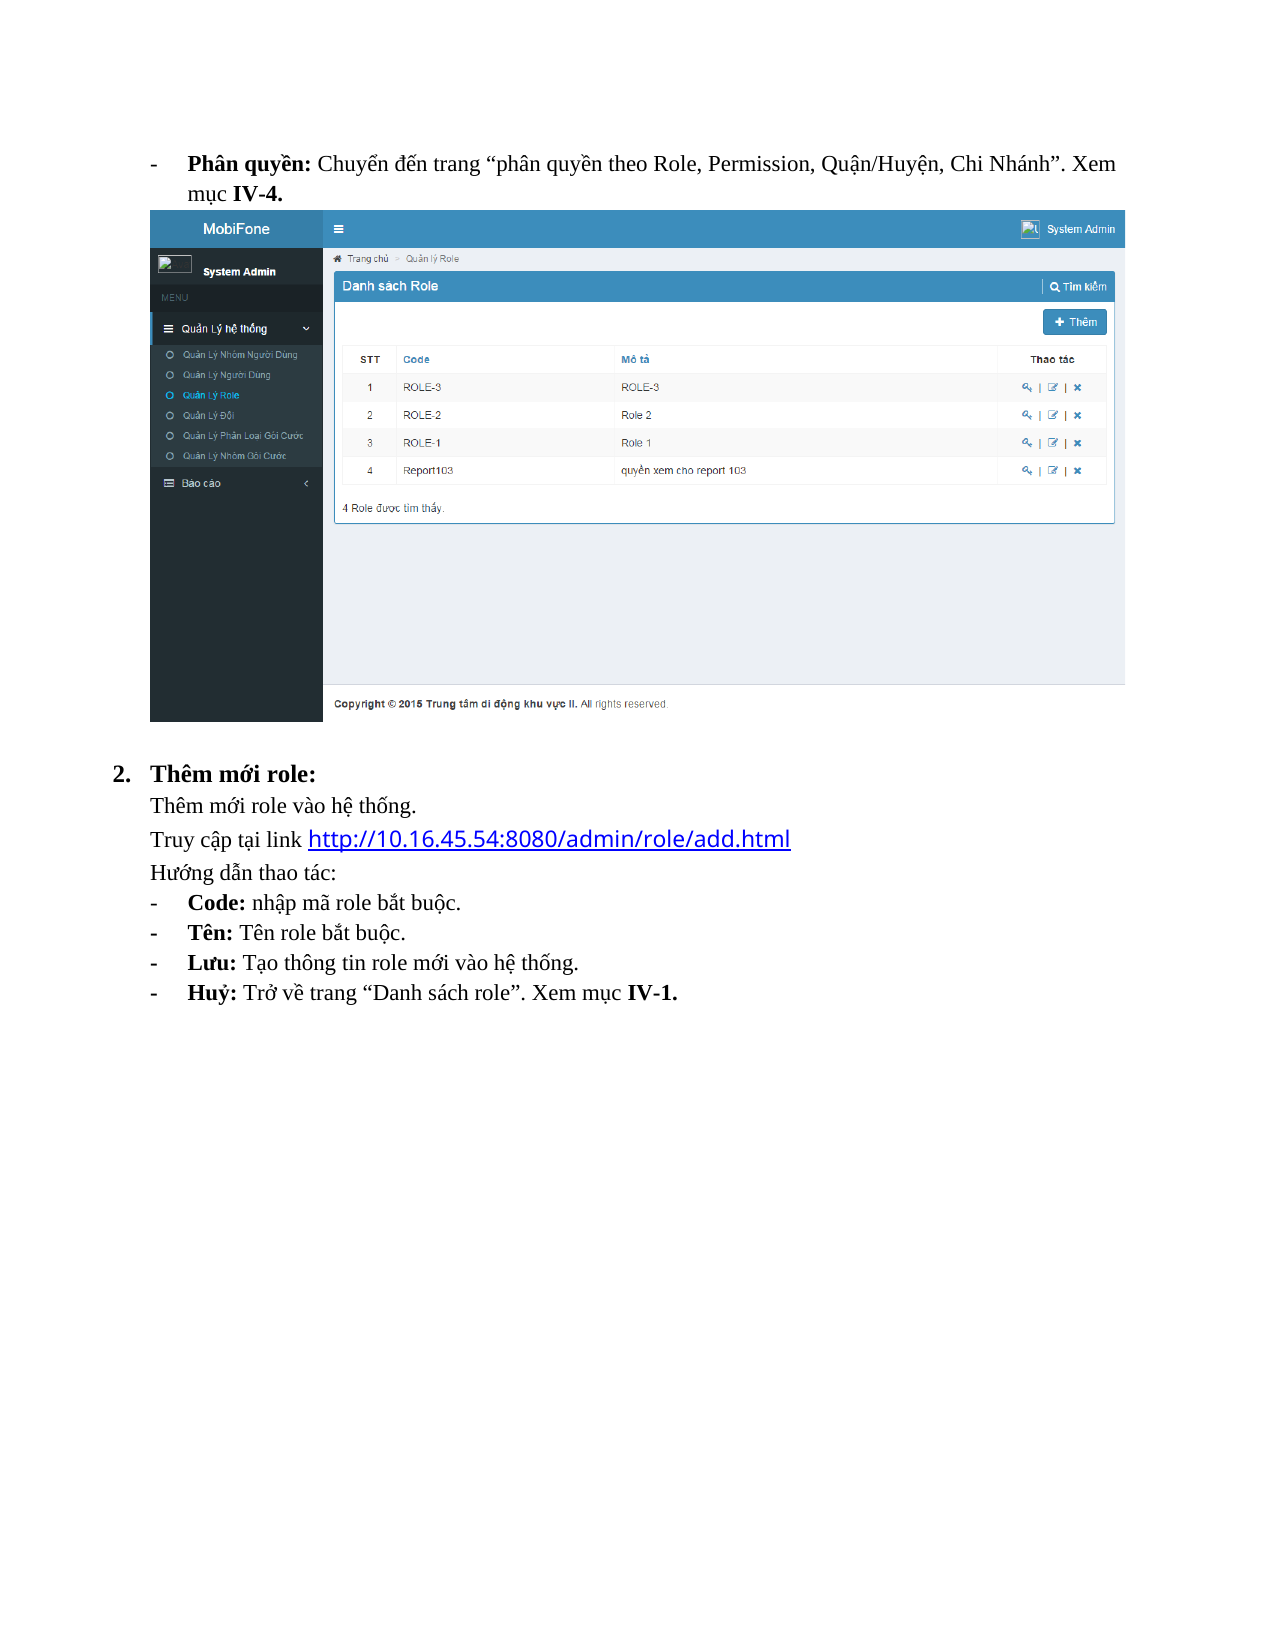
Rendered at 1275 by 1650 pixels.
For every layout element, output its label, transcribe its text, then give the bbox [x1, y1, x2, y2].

list Thêm mới role: [112, 759, 1125, 788]
list Hướng dẫn thao tác: [150, 858, 1125, 885]
list Thêm mới role vào hệ thống. [150, 792, 1125, 819]
list Truy cập tại link http://10.16.45.54:8080/admin/role/add.html [150, 823, 1125, 854]
list Lưu: Tạo thông tin role mới vào hệ thống. [150, 949, 1125, 976]
list Code: nhập mã role bắt buộc. [150, 889, 1125, 915]
list Tên: Tên role bắt buộc. [150, 919, 1125, 945]
list Huỷ: Trở về trang “Danh sách role”. Xem mục IV-1. [150, 979, 1125, 1006]
list Phân quyền: Chuyển đến trang “phân quyền theo Role, Permission, Quận/Huyện, Chi Nhánh”. Xem mục IV-4. [150, 150, 1125, 207]
picture [150, 210, 1125, 722]
